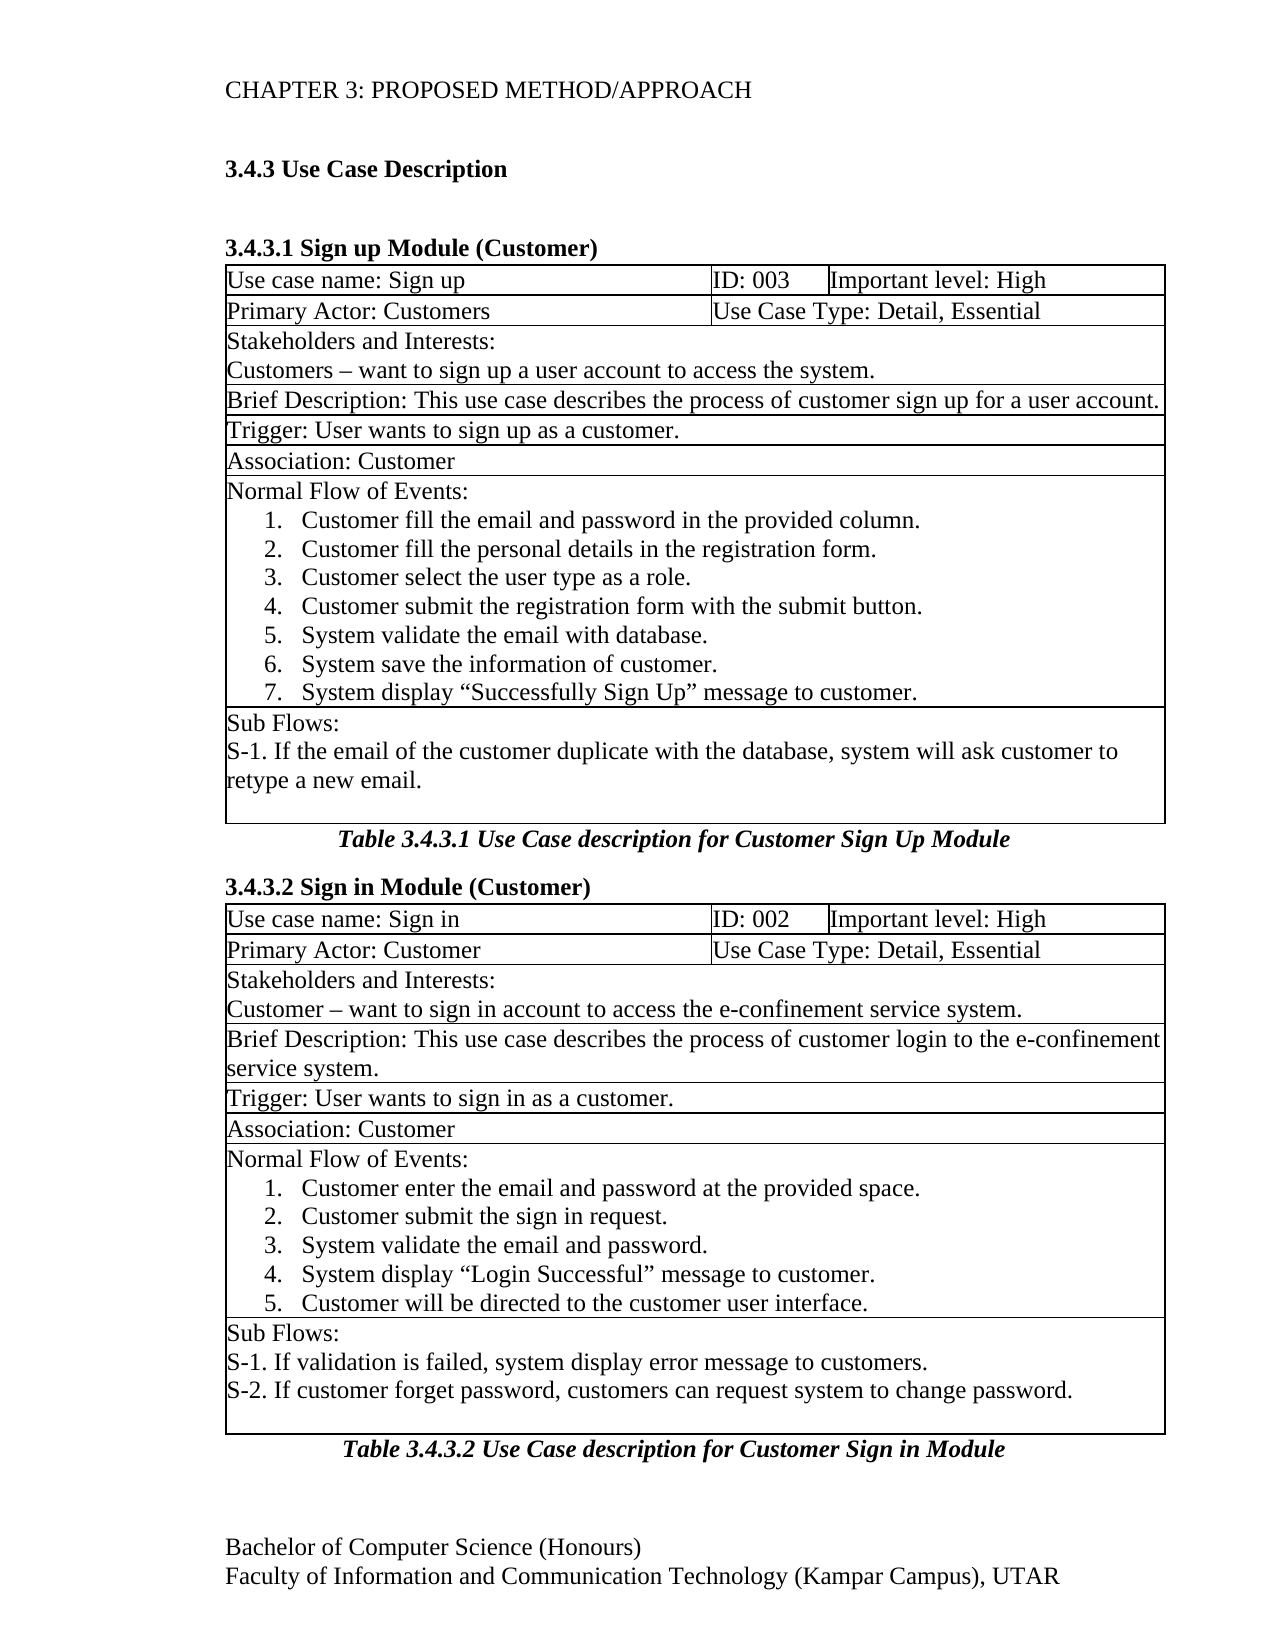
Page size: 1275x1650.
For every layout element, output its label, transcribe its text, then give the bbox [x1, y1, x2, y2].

table_cell Sub Flows: S-1. If the email of the customer duplicate with the database, system will ask customer to retype a new email. [227, 708, 1164, 823]
table_cell Stakeholders and Interests: Customer – want to sign in account to access the e-confinement service system. [227, 965, 1164, 1023]
table_cell Primary Actor: Customers [227, 296, 711, 324]
table_cell Normal Flow of Events: Customer fill the email and password in the provided column. Customer fill the personal details in the registration form. Customer select the user type as a role. Customer submit the registration form with the submit button. System validate the email with database. System save the information of customer. System display “Successfully Sign Up” message to customer. [227, 476, 1164, 706]
table_cell Sub Flows: S-1. If validation is failed, system display error message to customers. S-2. If customer forget password, customers can request system to change password. [227, 1318, 1164, 1433]
table_cell Trigger: User wants to sign in as a customer. [227, 1083, 1164, 1112]
table_header Use case name: Sign up [227, 266, 711, 294]
table_cell Use Case Type: Detail, Essential [712, 296, 1164, 324]
table_cell Association: Customer [227, 1114, 1164, 1142]
table_header ID: 003 [712, 266, 828, 294]
subtitle 3.4.3 Use Case Description [225, 154, 1125, 183]
table_cell Stakeholders and Interests: Customers – want to sign up a user account to access the system. [227, 326, 1164, 384]
table_cell Use Case Type: Detail, Essential [712, 935, 1164, 964]
text Table 3.4.3.1 Use Case description for Customer Sign Up Module [225, 824, 1125, 853]
table_cell Normal Flow of Events: Customer enter the email and password at the provided space. Customer submit the sign in request. System validate the email and password. System display “Login Successful” message to customer. Customer will be directed to the customer user interface. [227, 1144, 1164, 1316]
table_cell Primary Actor: Customer [227, 935, 711, 964]
table_cell Association: Customer [227, 446, 1164, 474]
text Table 3.4.3.2 Use Case description for Customer Sign in Module [225, 1435, 1125, 1463]
table_header ID: 002 [712, 905, 828, 933]
table_header Important level: High [830, 905, 1164, 933]
subtitle 3.4.3.2 Sign in Module (Customer) [225, 872, 1125, 901]
table_cell Brief Description: This use case describes the process of customer login to the e-confinement service system. [227, 1024, 1164, 1082]
table_cell Trigger: User wants to sign up as a customer. [227, 416, 1164, 444]
table_cell Brief Description: This use case describes the process of customer sign up for a user account. [227, 385, 1164, 414]
table_header Important level: High [830, 266, 1164, 294]
subtitle 3.4.3.1 Sign up Module (Customer) [225, 233, 1125, 262]
table_header Use case name: Sign in [227, 905, 711, 933]
